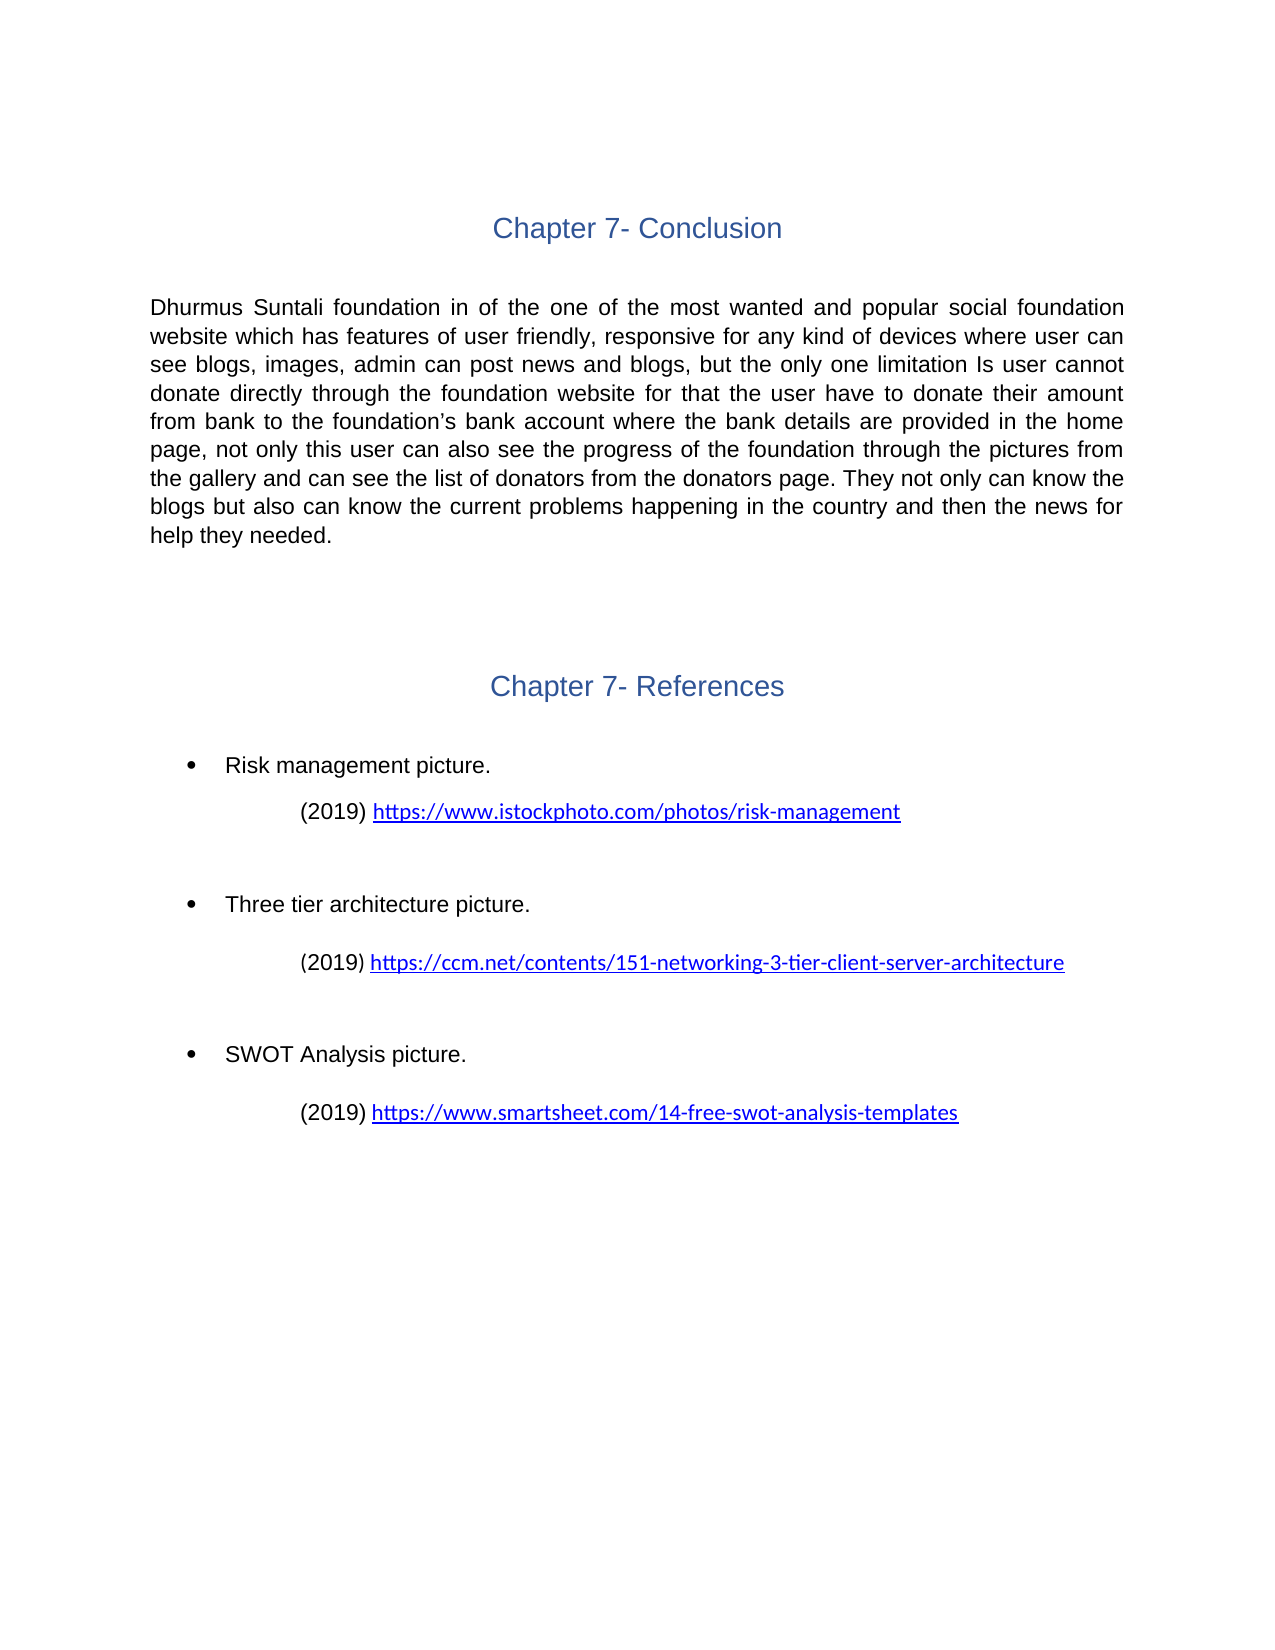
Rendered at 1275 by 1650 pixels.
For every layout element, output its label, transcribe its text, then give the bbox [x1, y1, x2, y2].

list SWOT Analysis picture. [187, 1041, 1125, 1068]
list (2019) https://www.smartsheet.com/14-free-swot-analysis-templates [300, 1098, 1125, 1126]
list (2019) https://ccm.net/contents/151-networking-3-tier-client-server-architecture [225, 948, 1125, 976]
text (2019) https://www.istockphoto.com/photos/risk-management [150, 797, 1125, 825]
list Three tier architecture picture. [187, 891, 1125, 917]
list Risk management picture. [187, 752, 1125, 778]
text Dhurmus Suntali foundation in of the one of the most wanted and popular social foundation website which has features of user friendly, responsive for any kind of devices where user can see blogs, images, admin can post news and blogs, but the only one limitation Is user cannot donate directly through the foundation website for that the user have to donate their amount from bank to the foundation’s bank account where the bank details are provided in the home page, not only this user can also see the progress of the foundation through the pictures from the gallery and can see the list of donators from the donators page. They not only can know the blogs but also can know the current problems happening in the country and then the news for help they needed. [150, 294, 1125, 548]
subtitle Chapter 7- References [150, 669, 1125, 702]
subtitle Chapter 7- Conclusion [150, 211, 1125, 245]
